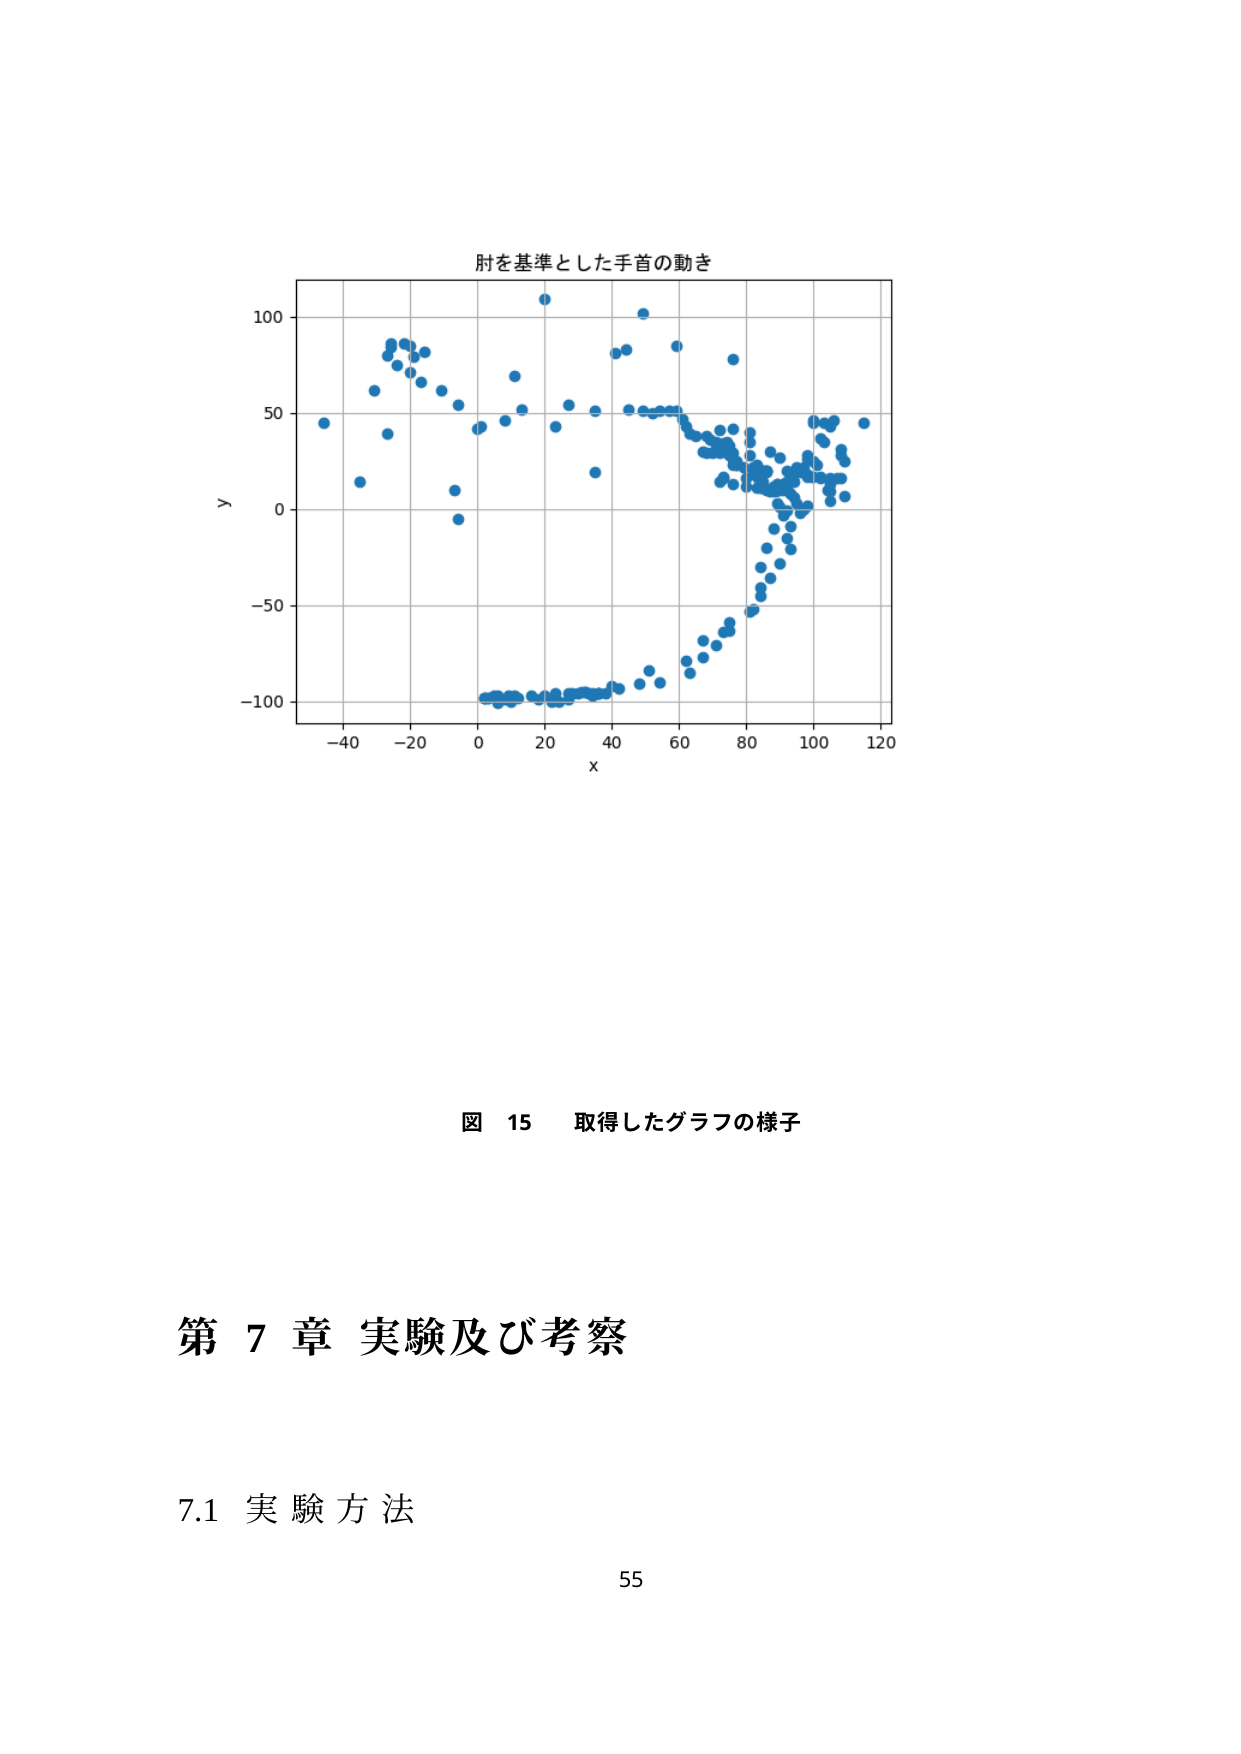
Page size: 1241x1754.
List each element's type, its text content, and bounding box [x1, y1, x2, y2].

subtitle 実験及び考察 [177, 1297, 1063, 1372]
picture [200, 210, 968, 787]
subtitle 実験方法 [177, 1470, 1063, 1545]
